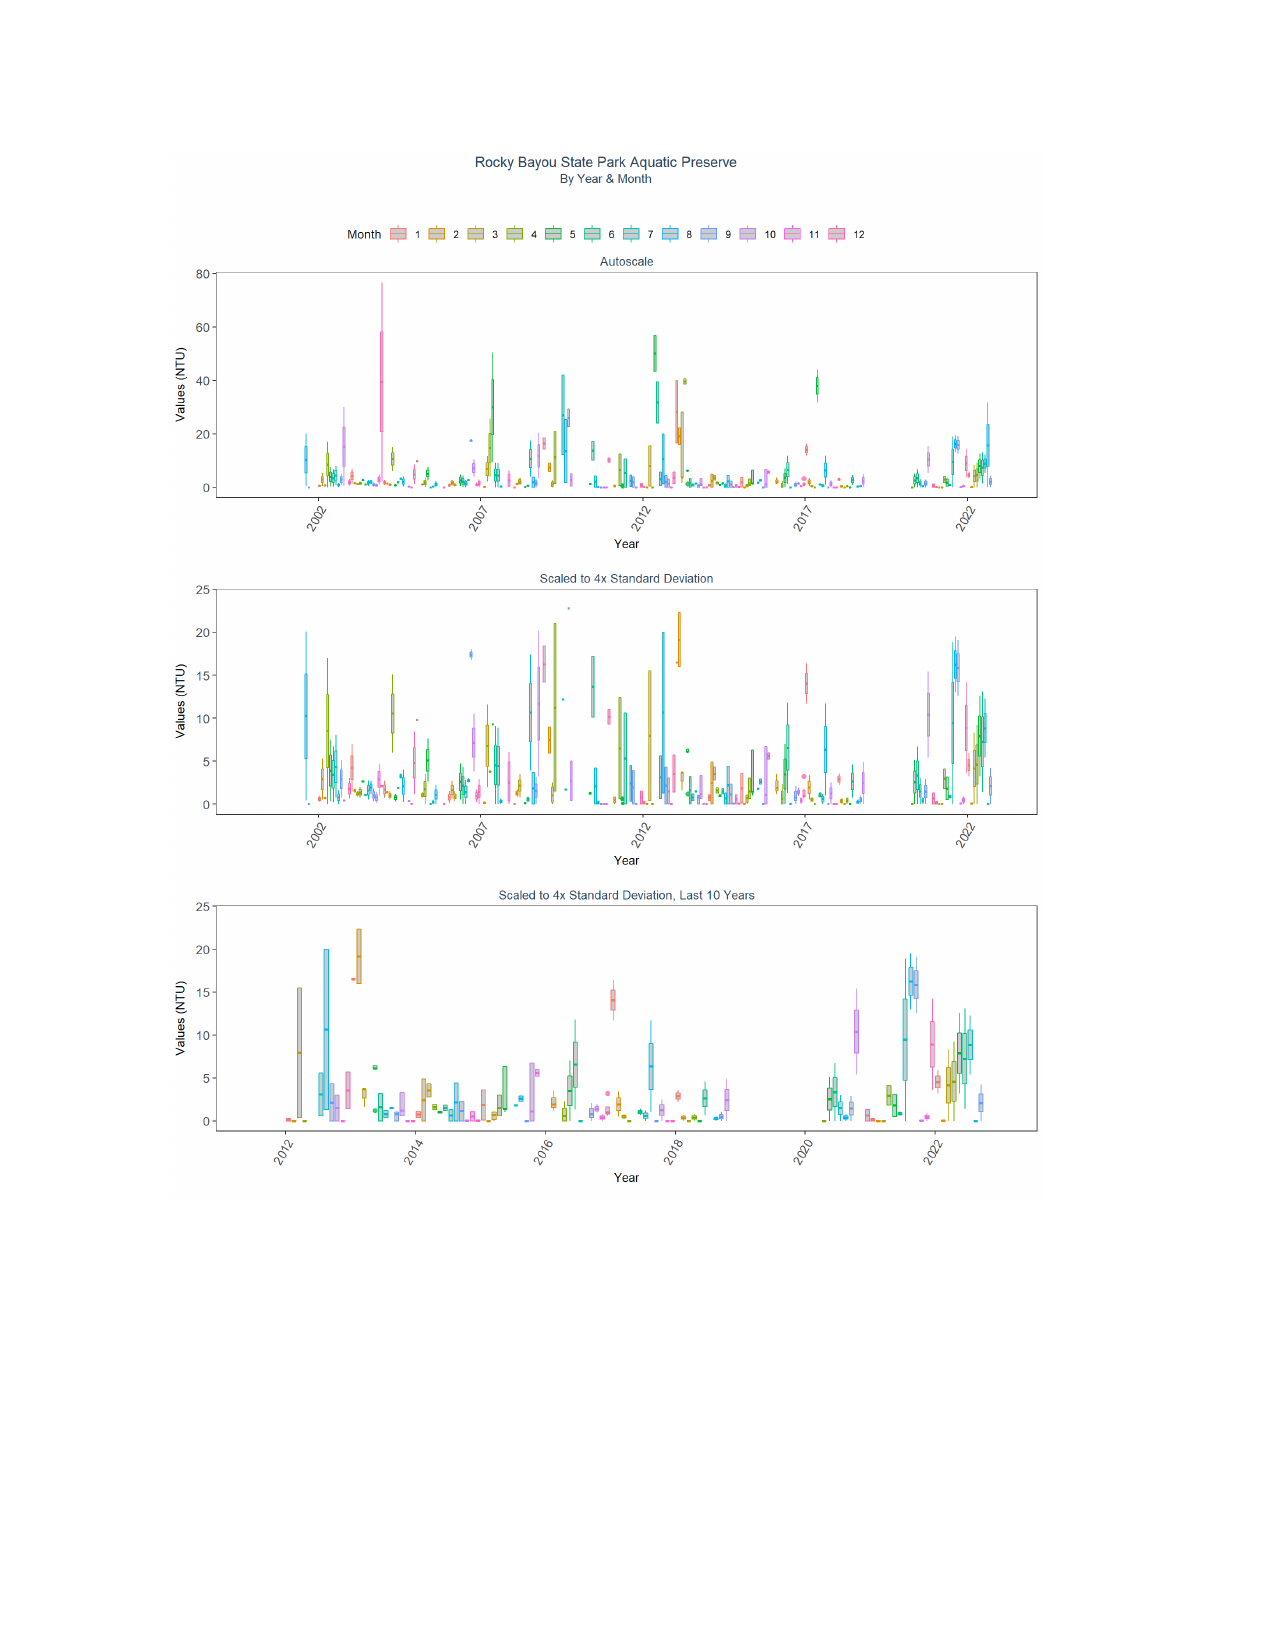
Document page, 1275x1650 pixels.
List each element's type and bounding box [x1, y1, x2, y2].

picture [168, 150, 1044, 1200]
